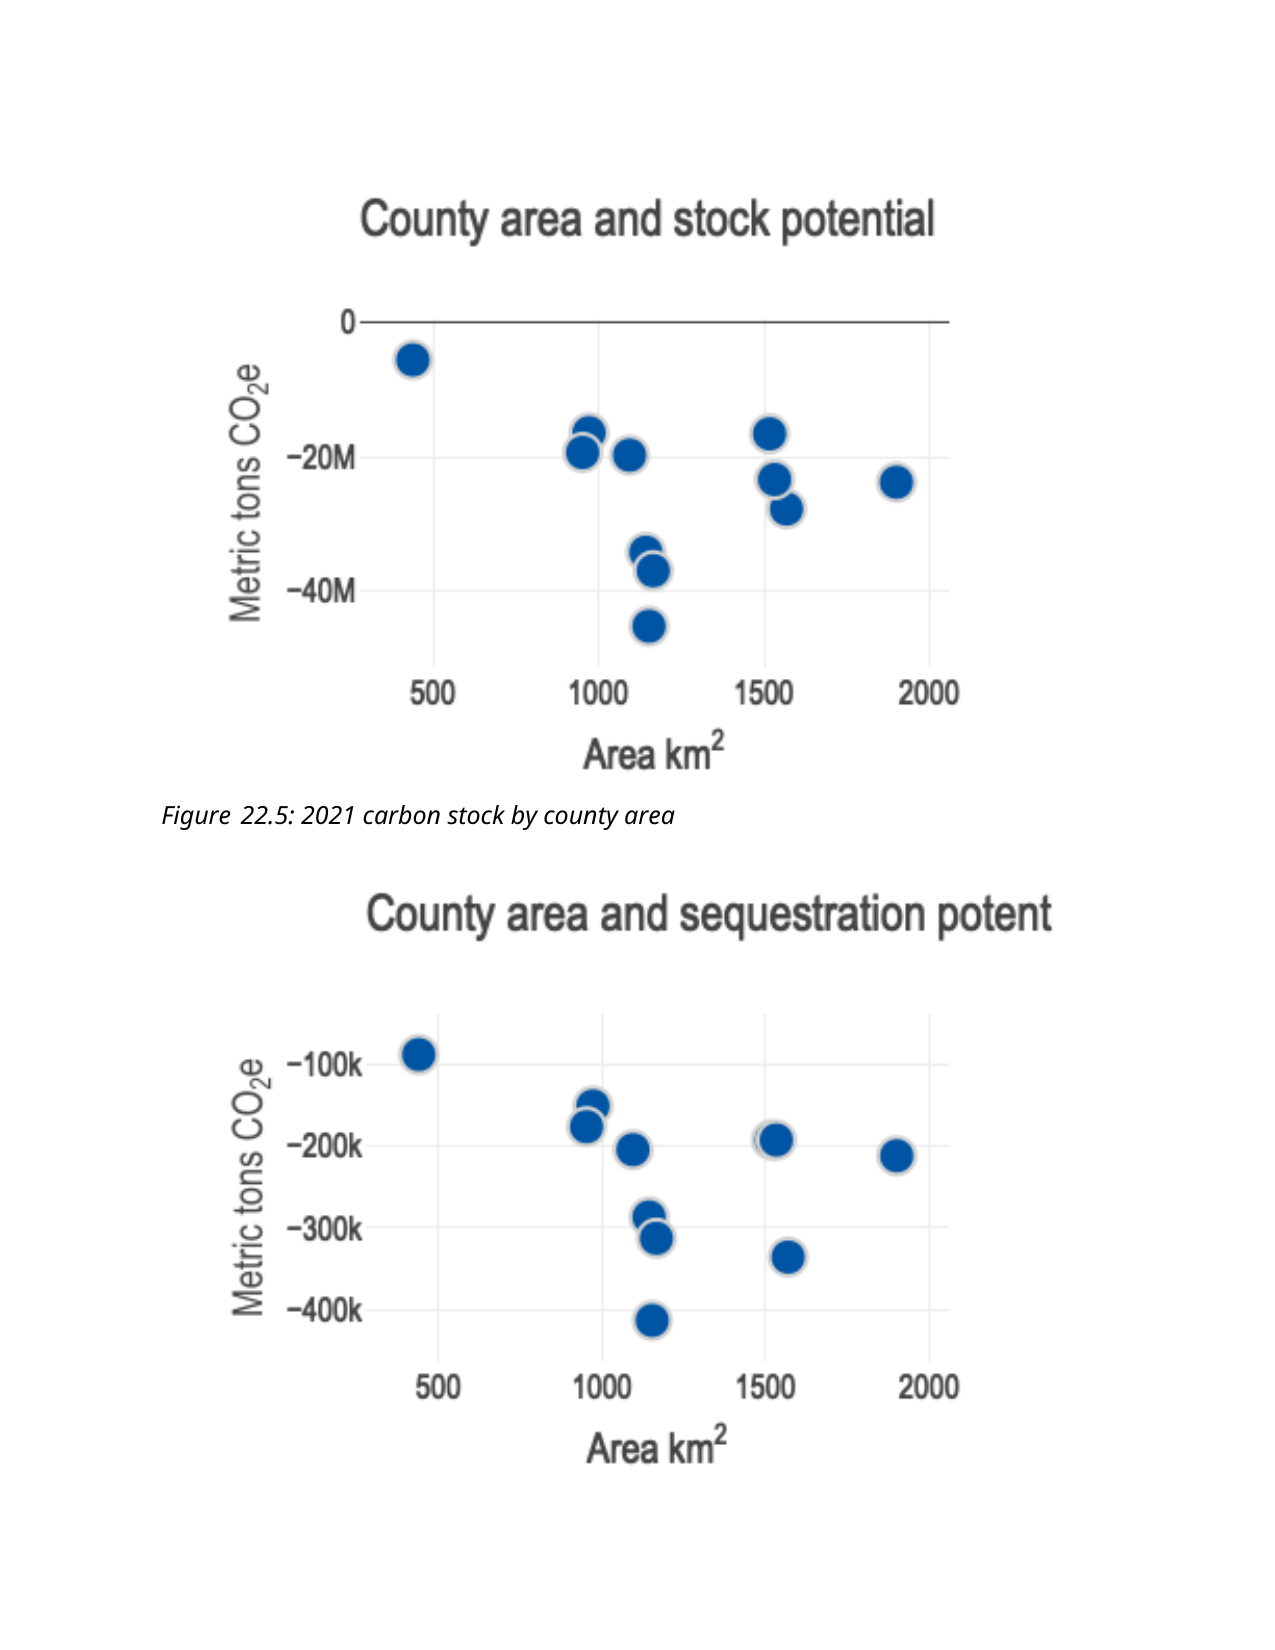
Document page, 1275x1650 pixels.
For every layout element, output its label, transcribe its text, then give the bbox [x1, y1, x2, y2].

picture [221, 848, 1054, 1472]
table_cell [150, 845, 1125, 1476]
table_header Figure 22.5: 2021 carbon stock by county area [150, 150, 1125, 844]
picture [221, 153, 1054, 778]
